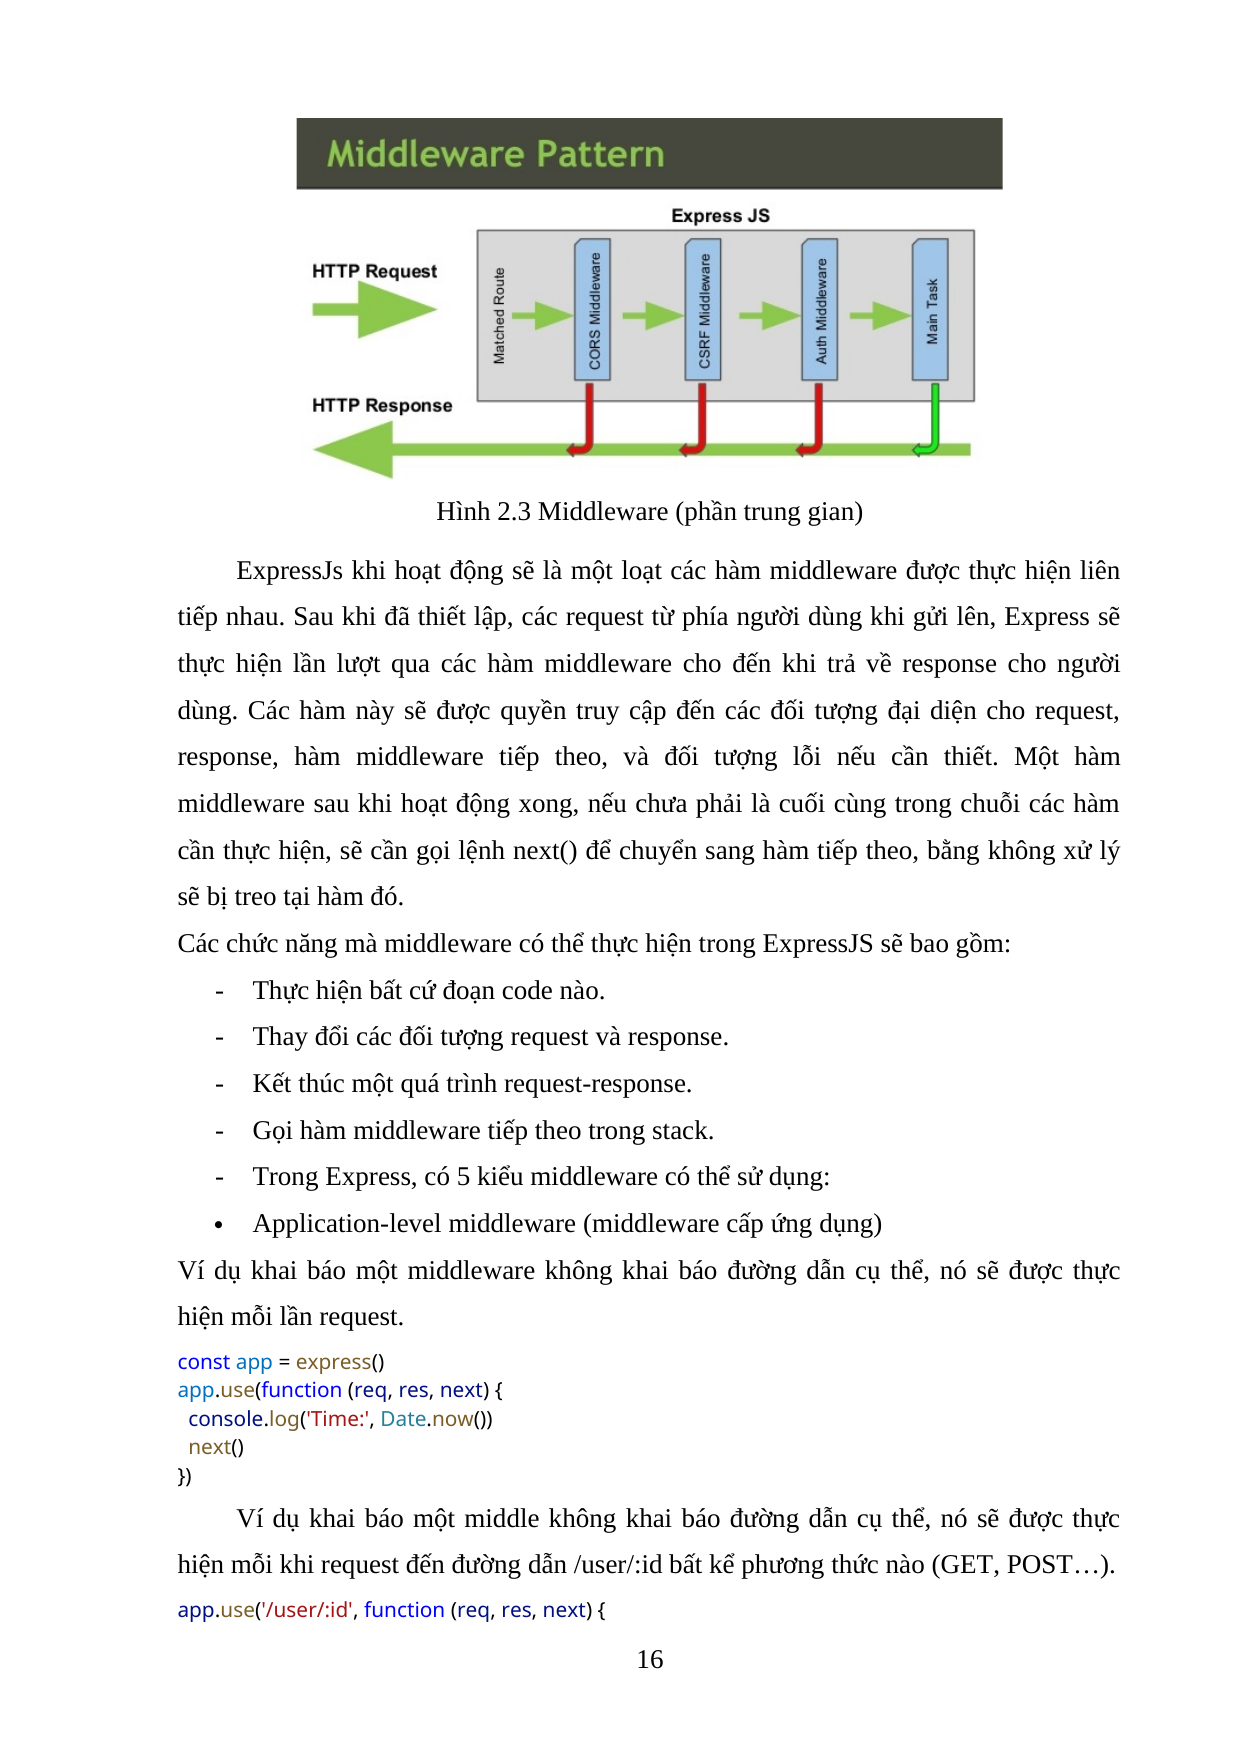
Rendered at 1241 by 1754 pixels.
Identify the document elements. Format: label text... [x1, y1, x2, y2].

list Thay đổi các đối tượng request và response. [215, 1021, 1122, 1052]
text console.log('Time:', Date.now()) [177, 1404, 1122, 1432]
text next() [177, 1432, 1122, 1461]
picture [296, 118, 1003, 480]
list Application-level middleware (middleware cấp ứng dụng) [215, 1207, 1122, 1238]
text Ví dụ khai báo một middleware không khai báo đường dẫn cụ thể, nó sẽ được thực hiện mỗi lần request. [177, 1254, 1122, 1332]
list Trong Express, có 5 kiểu middleware có thể sử dụng: [215, 1161, 1122, 1192]
list Thực hiện bất cứ đoạn code nào. [215, 974, 1122, 1005]
list Gọi hàm middleware tiếp theo trong stack. [215, 1114, 1122, 1145]
list Kết thúc một quá trình request-response. [215, 1067, 1122, 1098]
text }) [177, 1461, 1122, 1489]
text const app = express() [177, 1347, 1122, 1376]
text Các chức năng mà middleware có thể thực hiện trong ExpressJS sẽ bao gồm: [177, 927, 1122, 958]
text app.use(function (req, res, next) { [177, 1376, 1122, 1404]
text app.use('/user/:id', function (req, res, next) { [177, 1595, 1122, 1624]
text ExpressJs khi hoạt động sẽ là một loạt các hàm middleware được thực hiện liên tiếp nhau. Sau khi đã thiết lập, các request từ phía người dùng khi gửi lên, Express sẽ thực hiện lần lượt qua các hàm middleware cho đến khi trả về response cho người dùng. Các hàm này sẽ được quyền truy cập đến các đối tượng đại diện cho request, response, hàm middleware tiếp theo, và đối tượng lỗi nếu cần thiết. Một hàm middleware sau khi hoạt động xong, nếu chưa phải là cuối cùng trong chuỗi các hàm cần thực hiện, sẽ cần gọi lệnh next() để chuyển sang hàm tiếp theo, bằng không xử lý sẽ bị treo tại hàm đó. [177, 554, 1122, 912]
text Ví dụ khai báo một middle không khai báo đường dẫn cụ thể, nó sẽ được thực hiện mỗi khi request đến đường dẫn /user/:id bất kể phương thức nào (GET, POST…). [177, 1502, 1122, 1580]
